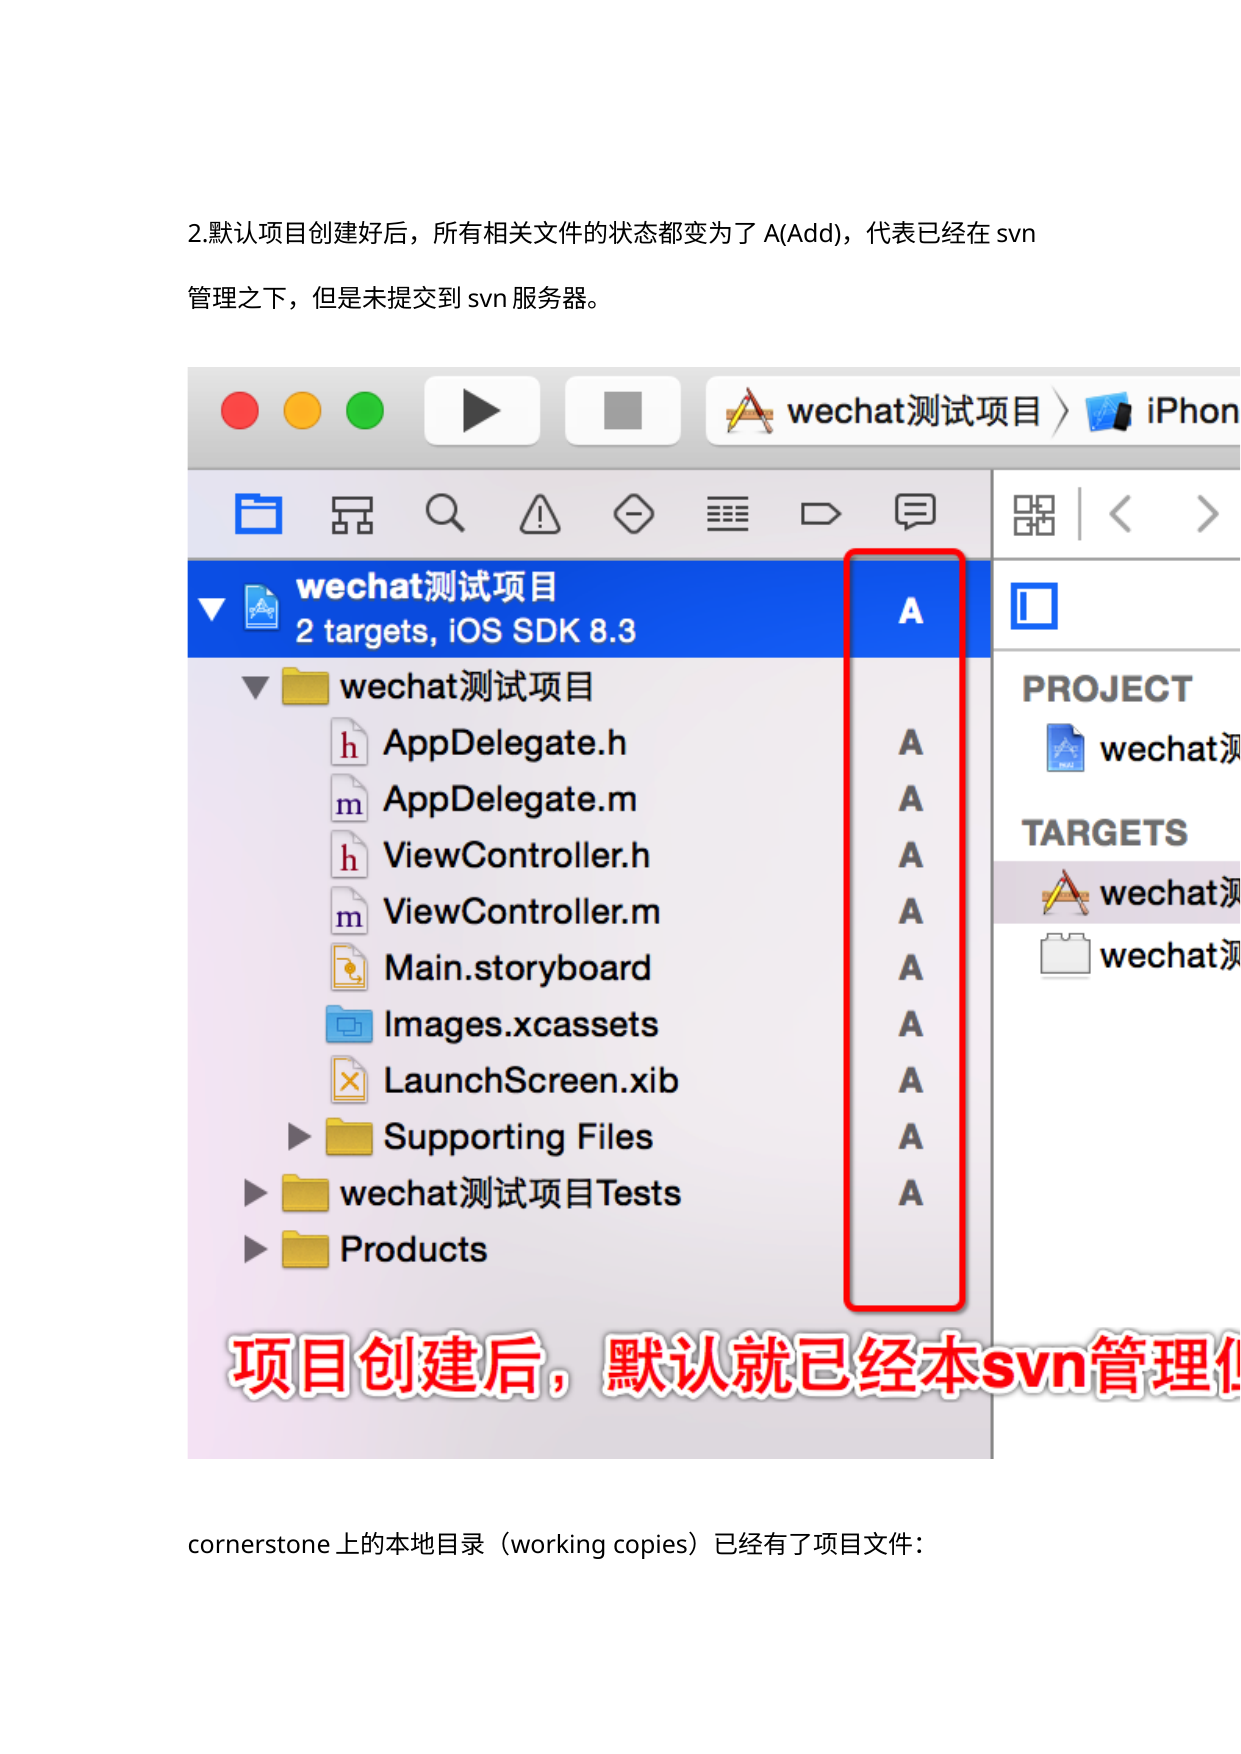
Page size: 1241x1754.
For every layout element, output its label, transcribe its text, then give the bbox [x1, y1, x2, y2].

text 2.默认项目创建好后，所有相关文件的状态都变为了A(Add)，代表已经在svn管理之下，但是未提交到svn服务器。 [187, 199, 1053, 329]
picture [187, 367, 1241, 1459]
text cornerstone上的本地目录（working copies）已经有了项目文件： [187, 1510, 1053, 1575]
